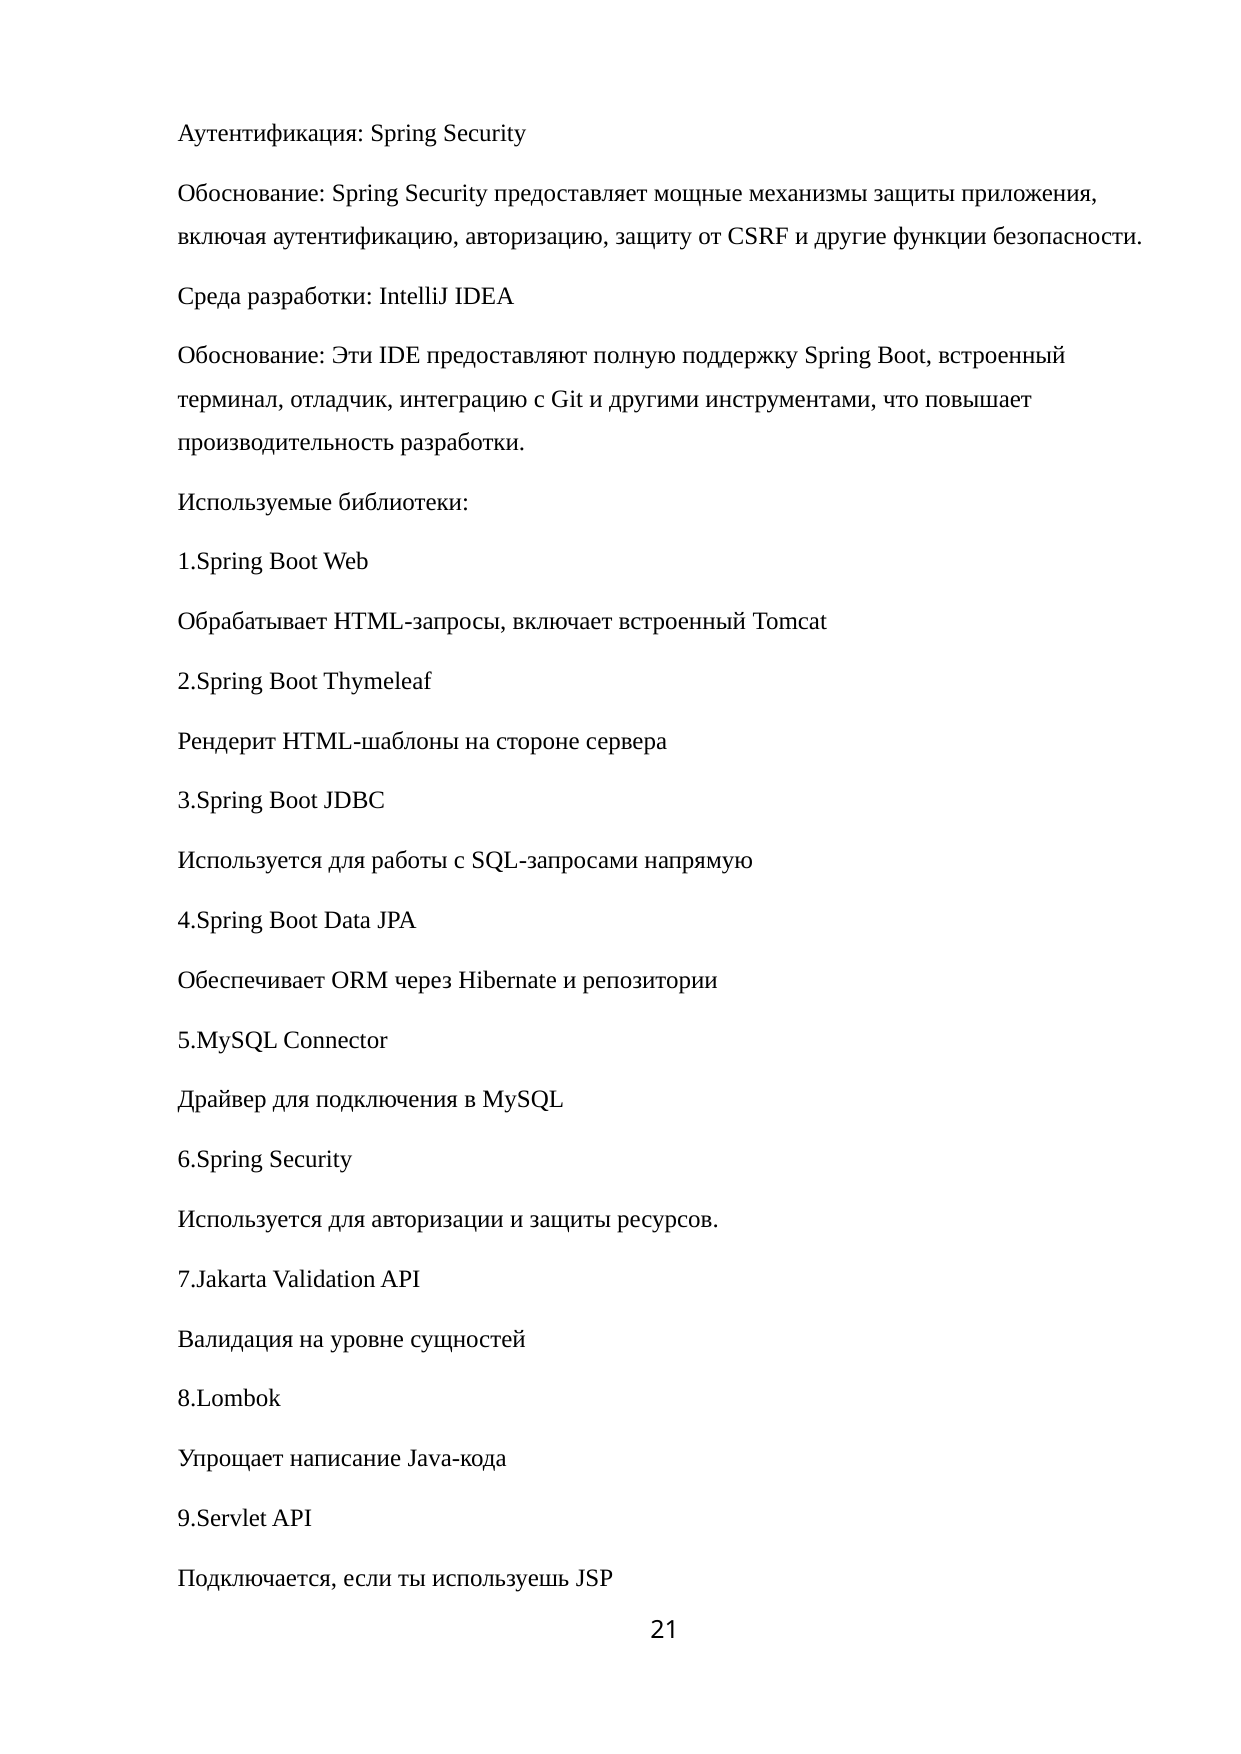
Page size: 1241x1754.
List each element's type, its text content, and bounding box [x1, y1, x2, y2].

text Обоснование: Spring Security предоставляет мощные механизмы защиты приложения, включая аутентификацию, авторизацию, защиту от CSRF и другие функции безопасности. [177, 178, 1152, 250]
text 7.Jakarta Validation API [177, 1264, 1152, 1293]
text Подключается, если ты используешь JSP [177, 1563, 1152, 1592]
text Аутентификация: Spring Security [177, 118, 1152, 147]
text 4.Spring Boot Data JPA [177, 905, 1152, 934]
text Упрощает написание Java-кода [177, 1443, 1152, 1472]
text 3.Spring Boot JDBC [177, 786, 1152, 814]
text 6.Spring Security [177, 1144, 1152, 1173]
text Обоснование: Эти IDE предоставляют полную поддержку Spring Boot, встроенный терминал, отладчик, интеграцию с Git и другими инструментами, что повышает производительность разработки. [177, 341, 1152, 456]
text Используется для работы с SQL-запросами напрямую [177, 845, 1152, 874]
text Используемые библиотеки: [177, 487, 1152, 515]
text Обеспечивает ORM через Hibernate и репозитории [177, 965, 1152, 994]
text 8.Lombok [177, 1383, 1152, 1412]
text Рендерит HTML-шаблоны на стороне сервера [177, 726, 1152, 754]
text Используется для авторизации и защиты ресурсов. [177, 1204, 1152, 1233]
text Обрабатывает HTML-запросы, включает встроенный Tomcat [177, 606, 1152, 635]
text 1.Spring Boot Web [177, 546, 1152, 575]
text Среда разработки: IntelliJ IDEA [177, 281, 1152, 309]
text 2.Spring Boot Thymeleaf [177, 666, 1152, 695]
text 9.Servlet API [177, 1503, 1152, 1532]
text Валидация на уровне сущностей [177, 1324, 1152, 1352]
text Драйвер для подключения в MySQL [177, 1084, 1152, 1113]
text 5.MySQL Connector [177, 1025, 1152, 1053]
